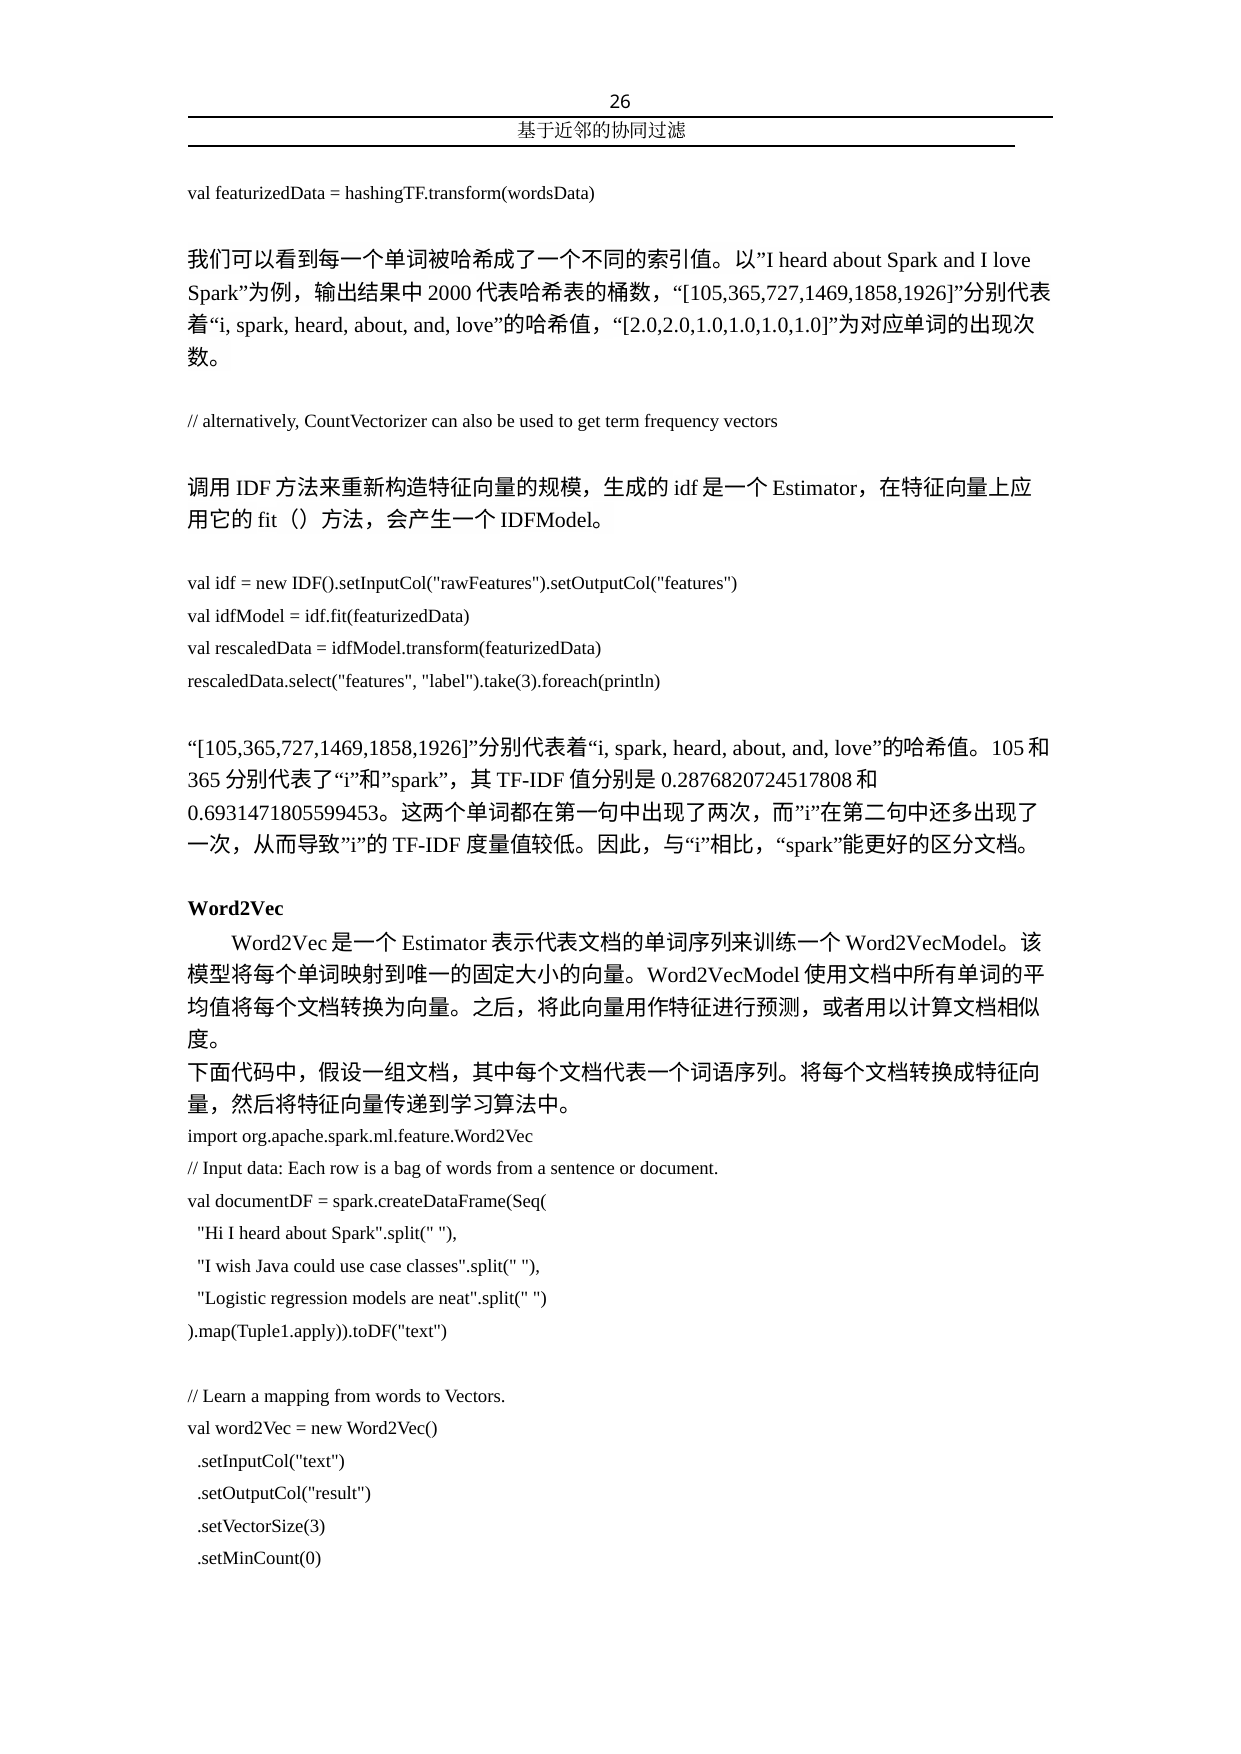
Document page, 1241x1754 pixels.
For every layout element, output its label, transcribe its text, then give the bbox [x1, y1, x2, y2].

text ).map(Tuple1.apply)).toDF("text") [187, 1314, 1053, 1347]
text .setVectorSize(3) [187, 1509, 1053, 1542]
text rescaledData.select("features", "label").take(3).foreach(println) [187, 664, 1053, 697]
text 下面代码中，假设一组文档，其中每个文档代表一个词语序列。将每个文档转换成特征向量，然后将特征向量传递到学习算法中。 [187, 1054, 1053, 1119]
text import org.apache.spark.ml.feature.Word2Vec [187, 1119, 1053, 1152]
text val idfModel = idf.fit(featurizedData) [187, 599, 1053, 632]
text .setInputCol("text") [187, 1444, 1053, 1477]
text // Learn a mapping from words to Vectors. [187, 1379, 1053, 1412]
text Word2Vec是一个Estimator表示代表文档的单词序列来训练一个Word2VecModel。该模型将每个单词映射到唯一的固定大小的向量。Word2VecModel使用文档中所有单词的平均值将每个文档转换为向量。之后，将此向量用作特征进行预测，或者用以计算文档相似度。 [187, 924, 1053, 1054]
text ​“[105,365,727,1469,1858,1926]”分别代表着“i, spark, heard, about, and, love”的哈希值。105和365分别代表了“i”和”spark”，其TF-IDF值分别是0.2876820724517808和0.6931471805599453。这两个单词都在第一句中出现了两次，而”i”在第二句中还多出现了一次，从而导致”i”的TF-IDF 度量值较低。因此，与“i”相比，“spark”能更好的区分文档。 [187, 729, 1053, 859]
text 我们可以看到每一个单词被哈希成了一个不同的索引值。以”I heard about Spark and I love Spark”为例，输出结果中2000代表哈希表的桶数，“[105,365,727,1469,1858,1926]”分别代表着“i, spark, heard, about, and, love”的哈希值，“[2.0,2.0,1.0,1.0,1.0,1.0]”为对应单词的出现次数。 [187, 242, 1053, 372]
text "Logistic regression models are neat".split(" ") [187, 1282, 1053, 1314]
text // Input data: Each row is a bag of words from a sentence or document. [187, 1152, 1053, 1184]
text .setOutputCol("result") [187, 1477, 1053, 1509]
text // alternatively, CountVectorizer can also be used to get term frequency vectors [187, 404, 1053, 437]
text Word2Vec [187, 892, 1053, 924]
text val rescaledData = idfModel.transform(featurizedData) [187, 632, 1053, 664]
text val documentDF = spark.createDataFrame(Seq( [187, 1184, 1053, 1217]
text "Hi I heard about Spark".split(" "), [187, 1217, 1053, 1249]
text 调用IDF方法来重新构造特征向量的规模，生成的idf是一个Estimator，在特征向量上应用它的fit（）方法，会产生一个IDFModel。 [187, 469, 1053, 534]
text .setMinCount(0) [187, 1542, 1053, 1574]
text "I wish Java could use case classes".split(" "), [187, 1249, 1053, 1282]
text val word2Vec = new Word2Vec() [187, 1412, 1053, 1444]
text val idf = new IDF().setInputCol("rawFeatures").setOutputCol("features") [187, 567, 1053, 599]
text val featurizedData = hashingTF.transform(wordsData) [187, 177, 1053, 209]
